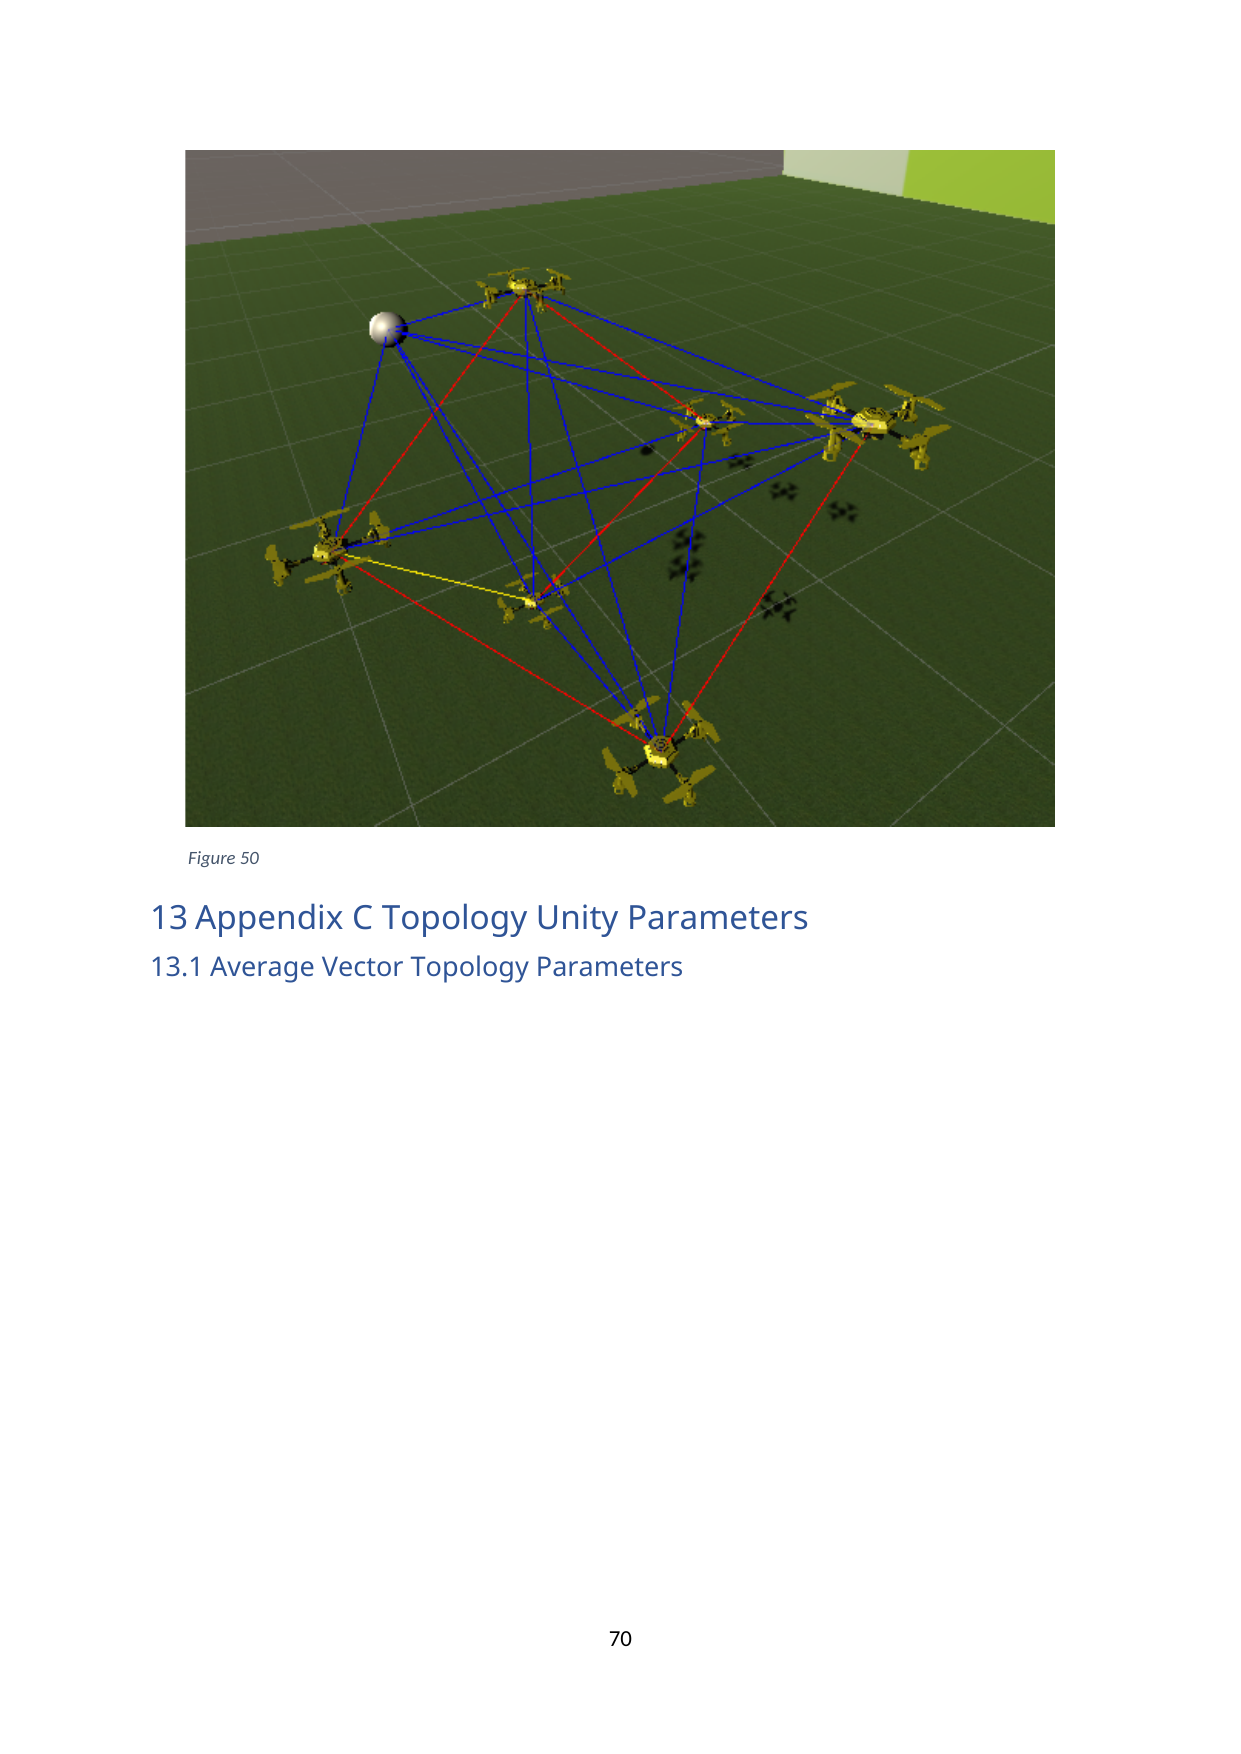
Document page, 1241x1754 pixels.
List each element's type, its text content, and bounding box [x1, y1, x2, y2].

picture [185, 150, 1055, 827]
text Figure 50 [150, 846, 1090, 869]
subtitle Average Vector Topology Parameters [150, 947, 1090, 984]
subtitle Appendix C Topology Unity Parameters [150, 894, 1090, 939]
